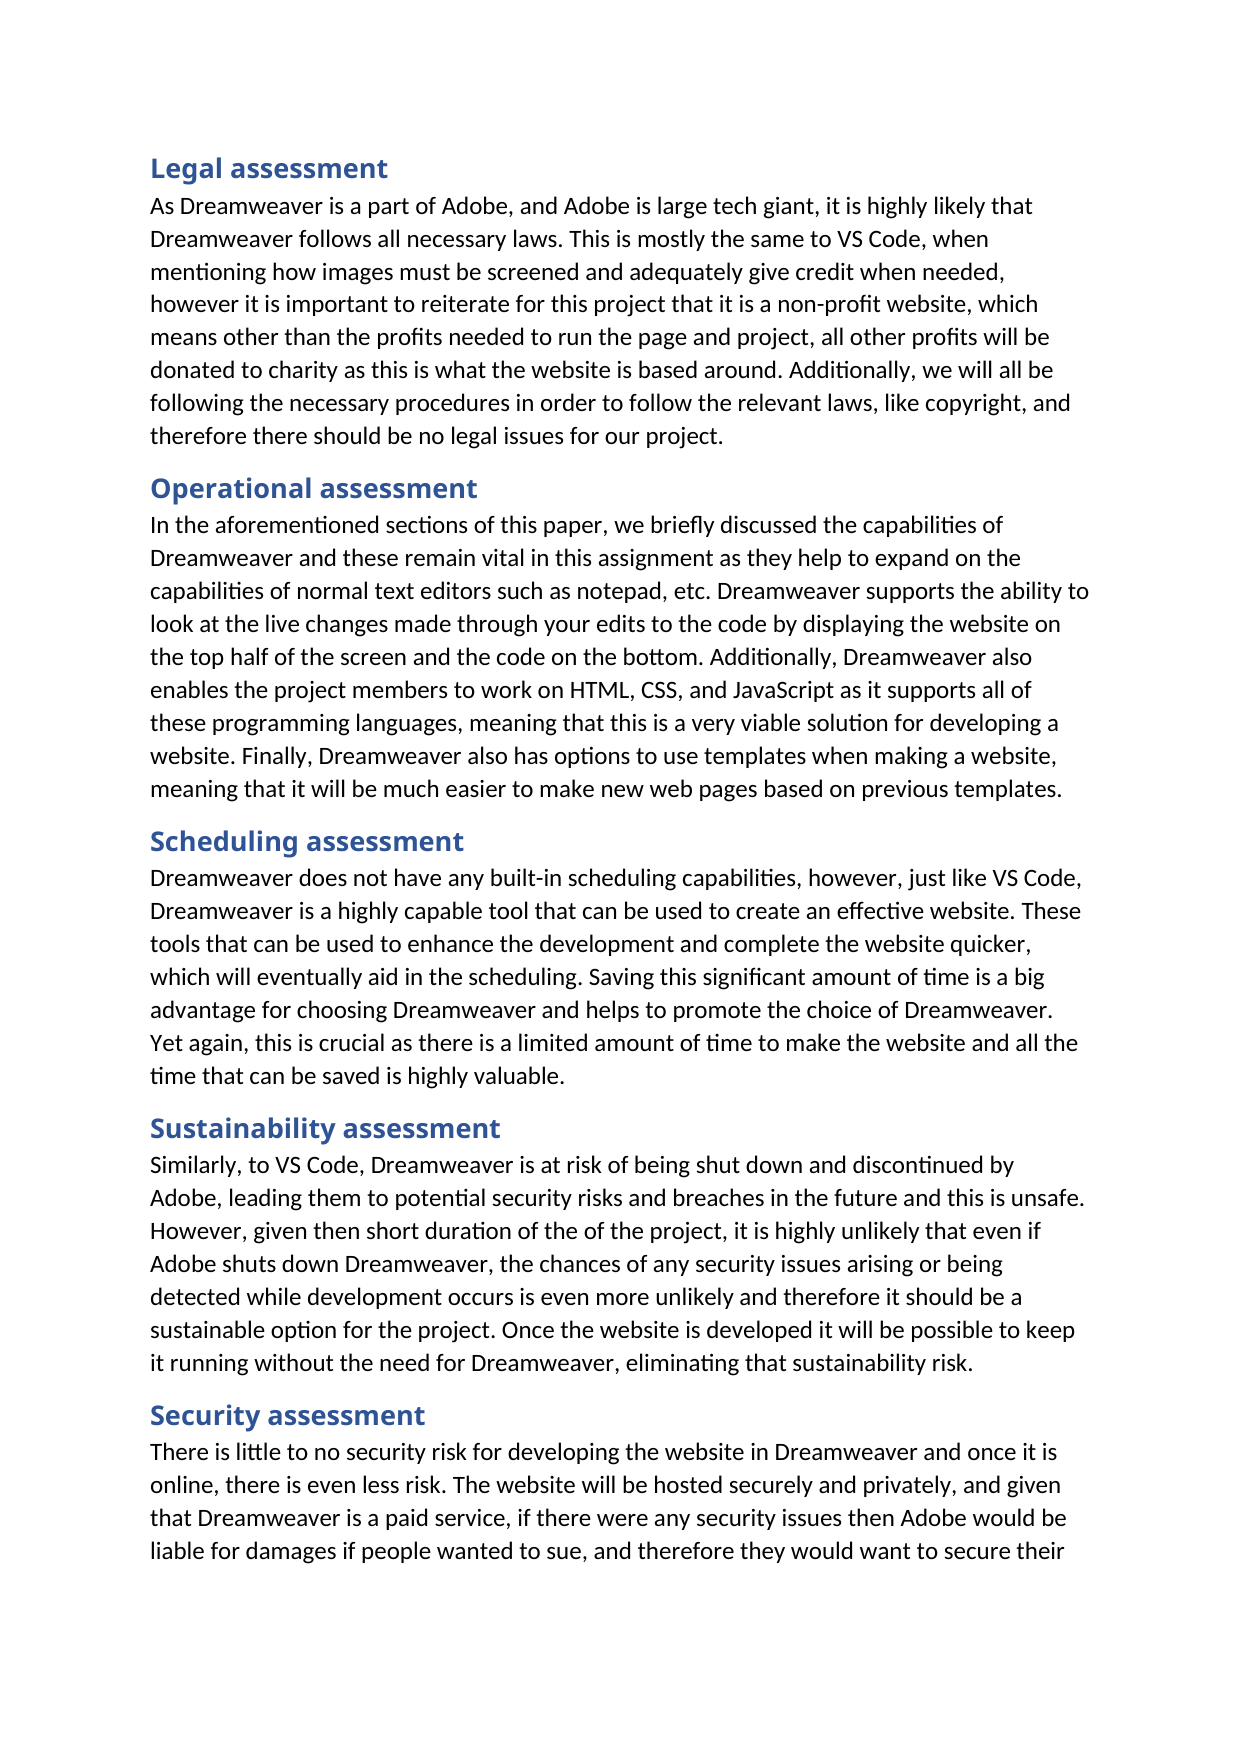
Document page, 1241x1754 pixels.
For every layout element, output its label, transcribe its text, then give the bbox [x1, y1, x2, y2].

subtitle Security assessment [150, 1396, 1090, 1433]
subtitle Scheduling assessment [150, 822, 1090, 859]
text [150, 1436, 1090, 1565]
text In the aforementioned sections of this paper, we briefly discussed the capabilities of Dreamweaver and these remain vital in this assignment as they help to expand on the capabilities of normal text editors such as notepad, etc. Dreamweaver supports the ability to look at the live changes made through your edits to the code by displaying the website on the top half of the screen and the code on the bottom. Additionally, Dreamweaver also enables the project members to work on HTML, CSS, and JavaScript as it supports all of these programming languages, meaning that this is a very viable solution for developing a website. Finally, Dreamweaver also has options to use templates when making a website, meaning that it will be much easier to make new web pages based on previous templates. [150, 509, 1090, 803]
subtitle Operational assessment [150, 470, 1090, 507]
subtitle Legal assessment [150, 150, 1090, 187]
text As Dreamweaver is a part of Adobe, and Adobe is large tech giant, it is highly likely that Dreamweaver follows all necessary laws. This is mostly the same to VS Code, when mentioning how images must be screened and adequately give credit when needed, however it is important to reiterate for this project that it is a non-profit website, which means other than the profits needed to run the page and project, all other profits will be donated to charity as this is what the website is based around. Additionally, we will all be following the necessary procedures in order to follow the relevant laws, like copyright, and therefore there should be no legal issues for our project. [150, 190, 1090, 451]
subtitle Sustainability assessment [150, 1109, 1090, 1146]
text Dreamweaver does not have any built-in scheduling capabilities, however, just like VS Code, Dreamweaver is a highly capable tool that can be used to create an effective website. These tools that can be used to enhance the development and complete the website quicker, which will eventually aid in the scheduling. Saving this significant amount of time is a big advantage for choosing Dreamweaver and helps to promote the choice of Dreamweaver. Yet again, this is crucial as there is a limited amount of time to make the website and all the time that can be saved is highly valuable. [150, 862, 1090, 1090]
text Similarly, to VS Code, Dreamweaver is at risk of being shut down and discontinued by Adobe, leading them to potential security risks and breaches in the future and this is unsafe. However, given then short duration of the of the project, it is highly unlikely that even if Adobe shuts down Dreamweaver, the chances of any security issues arising or being detected while development occurs is even more unlikely and therefore it should be a sustainable option for the project. Once the website is developed it will be possible to keep it running without the need for Dreamweaver, eliminating that sustainability risk. [150, 1149, 1090, 1377]
